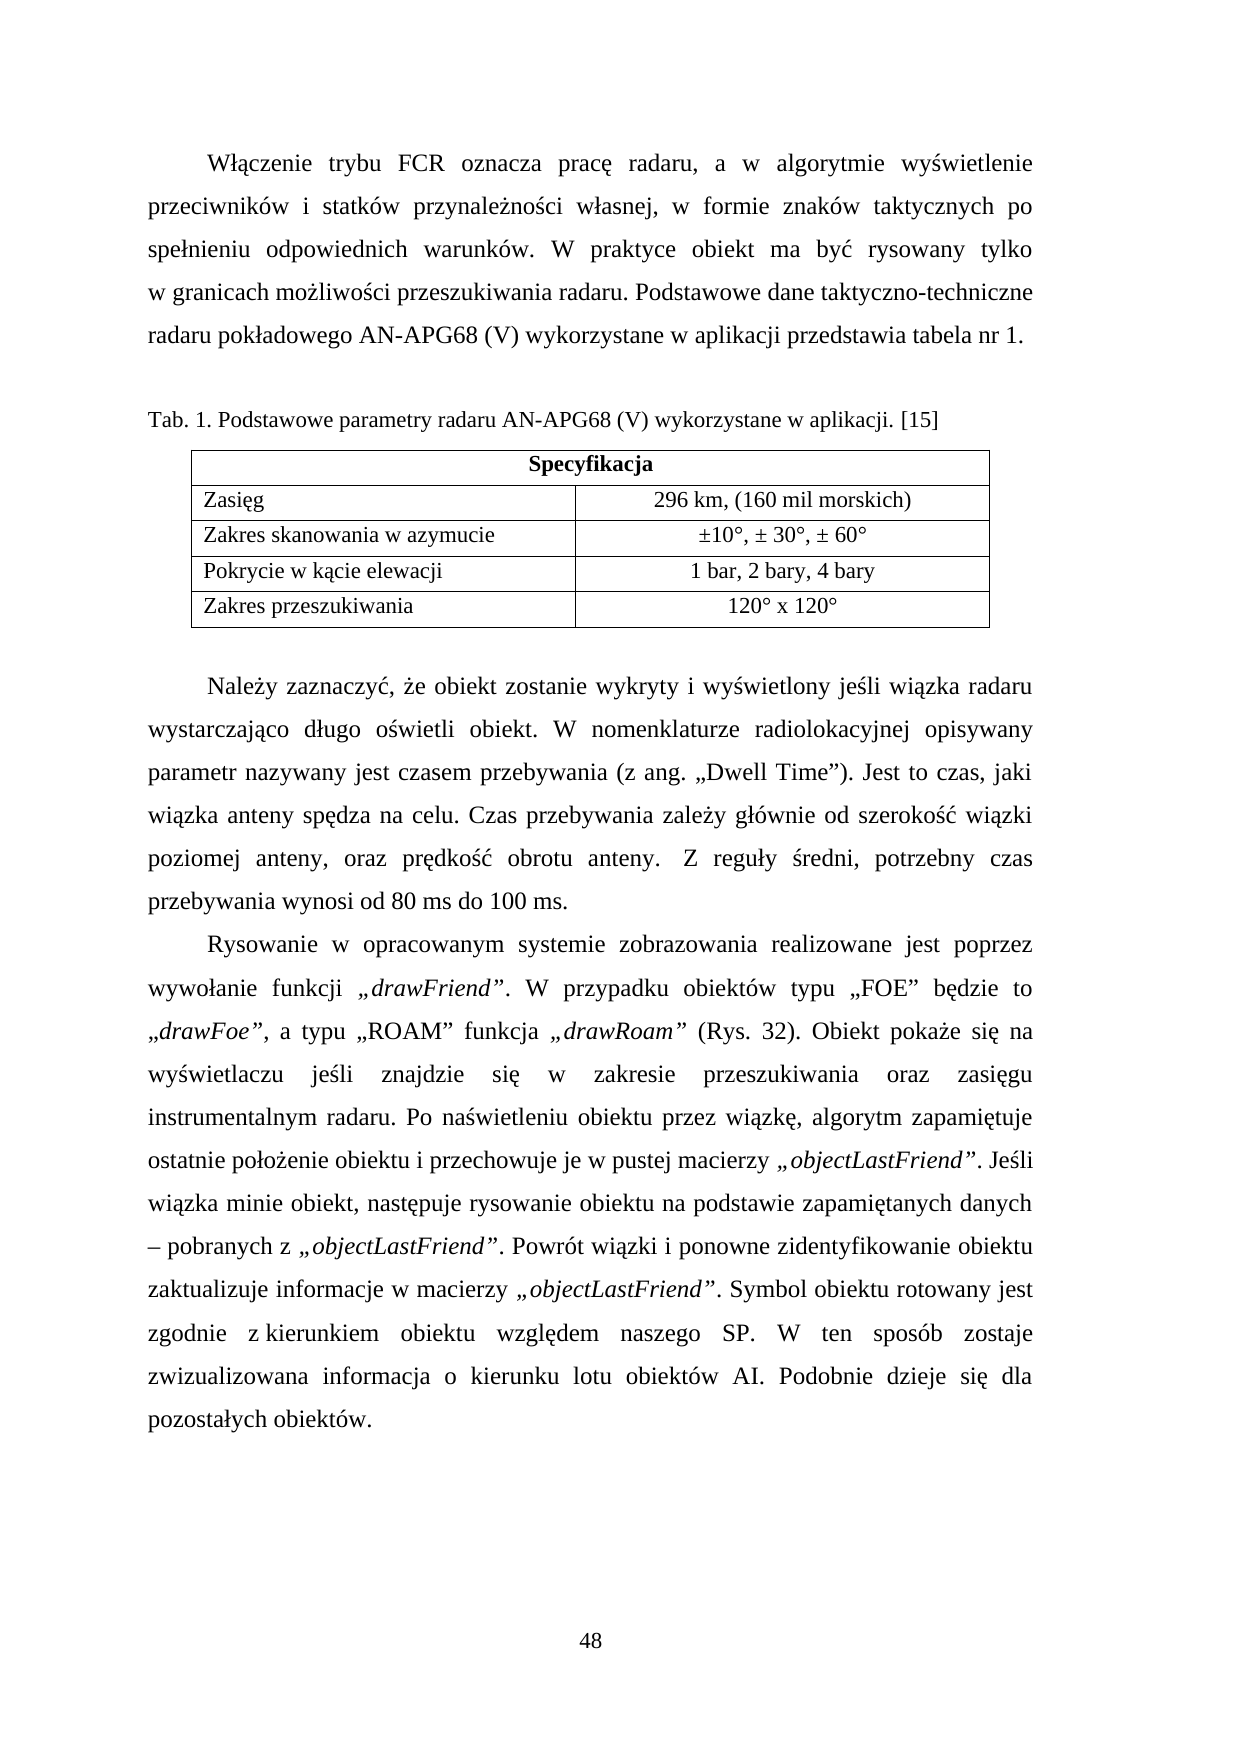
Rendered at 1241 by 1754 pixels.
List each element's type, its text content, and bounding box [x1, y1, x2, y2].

table_cell Zasięg [192, 486, 575, 520]
text Włączenie trybu FCR oznacza pracę radaru, a w algorytmie wyświetlenie przeciwników i statków przynależności własnej, w formie znaków taktycznych po spełnieniu odpowiednich warunków. W praktyce obiekt ma być rysowany tylko w granicach możliwości przeszukiwania radaru. Podstawowe dane taktyczno-techniczne radaru pokładowego AN-APG68 (V) wykorzystane w aplikacji przedstawia tabela nr 1. [148, 148, 1033, 349]
text Tab. 1. Podstawowe parametry radaru AN-APG68 (V) wykorzystane w aplikacji. [15] [148, 406, 1033, 433]
table_cell 120° x 120° [576, 592, 989, 627]
table_header Specyfikacja [192, 451, 989, 485]
table_cell Pokrycie w kącie elewacji [192, 557, 575, 591]
table_cell ±10°, ± 30°, ± 60° [576, 521, 989, 556]
text Rysowanie w opracowanym systemie zobrazowania realizowane jest poprzez wywołanie funkcji „drawFriend”. W przypadku obiektów typu „FOE” będzie to „drawFoe”, a typu „ROAM” funkcja „drawRoam” (Rys. 32). Obiekt pokaże się na wyświetlaczu jeśli znajdzie się w zakresie przeszukiwania oraz zasięgu instrumentalnym radaru. Po naświetleniu obiektu przez wiązkę, algorytm zapamiętuje ostatnie położenie obiektu i przechowuje je w pustej macierzy „objectLastFriend”. Jeśli wiązka minie obiekt, następuje rysowanie obiektu na podstawie zapamiętanych danych – pobranych z „objectLastFriend”. Powrót wiązki i ponowne zidentyfikowanie obiektu zaktualizuje informacje w macierzy „objectLastFriend”. Symbol obiektu rotowany jest zgodnie z kierunkiem obiektu względem naszego SP. W ten sposób zostaje zwizualizowana informacja o kierunku lotu obiektów AI. Podobnie dzieje się dla pozostałych obiektów. [148, 929, 1033, 1433]
table_cell Zakres skanowania w azymucie [192, 521, 575, 556]
table_cell Zakres przeszukiwania [192, 592, 575, 627]
table_cell 1 bar, 2 bary, 4 bary [576, 557, 989, 591]
table_cell 296 km, (160 mil morskich) [576, 486, 989, 520]
text Należy zaznaczyć, że obiekt zostanie wykryty i wyświetlony jeśli wiązka radaru wystarczająco długo oświetli obiekt. W nomenklaturze radiolokacyjnej opisywany parametr nazywany jest czasem przebywania (z ang. „Dwell Time”). Jest to czas, jaki wiązka anteny spędza na celu. Czas przebywania zależy głównie od szerokość wiązki poziomej anteny, oraz prędkość obrotu anteny. Z reguły średni, potrzebny czas przebywania wynosi od 80 ms do 100 ms. [148, 671, 1033, 915]
